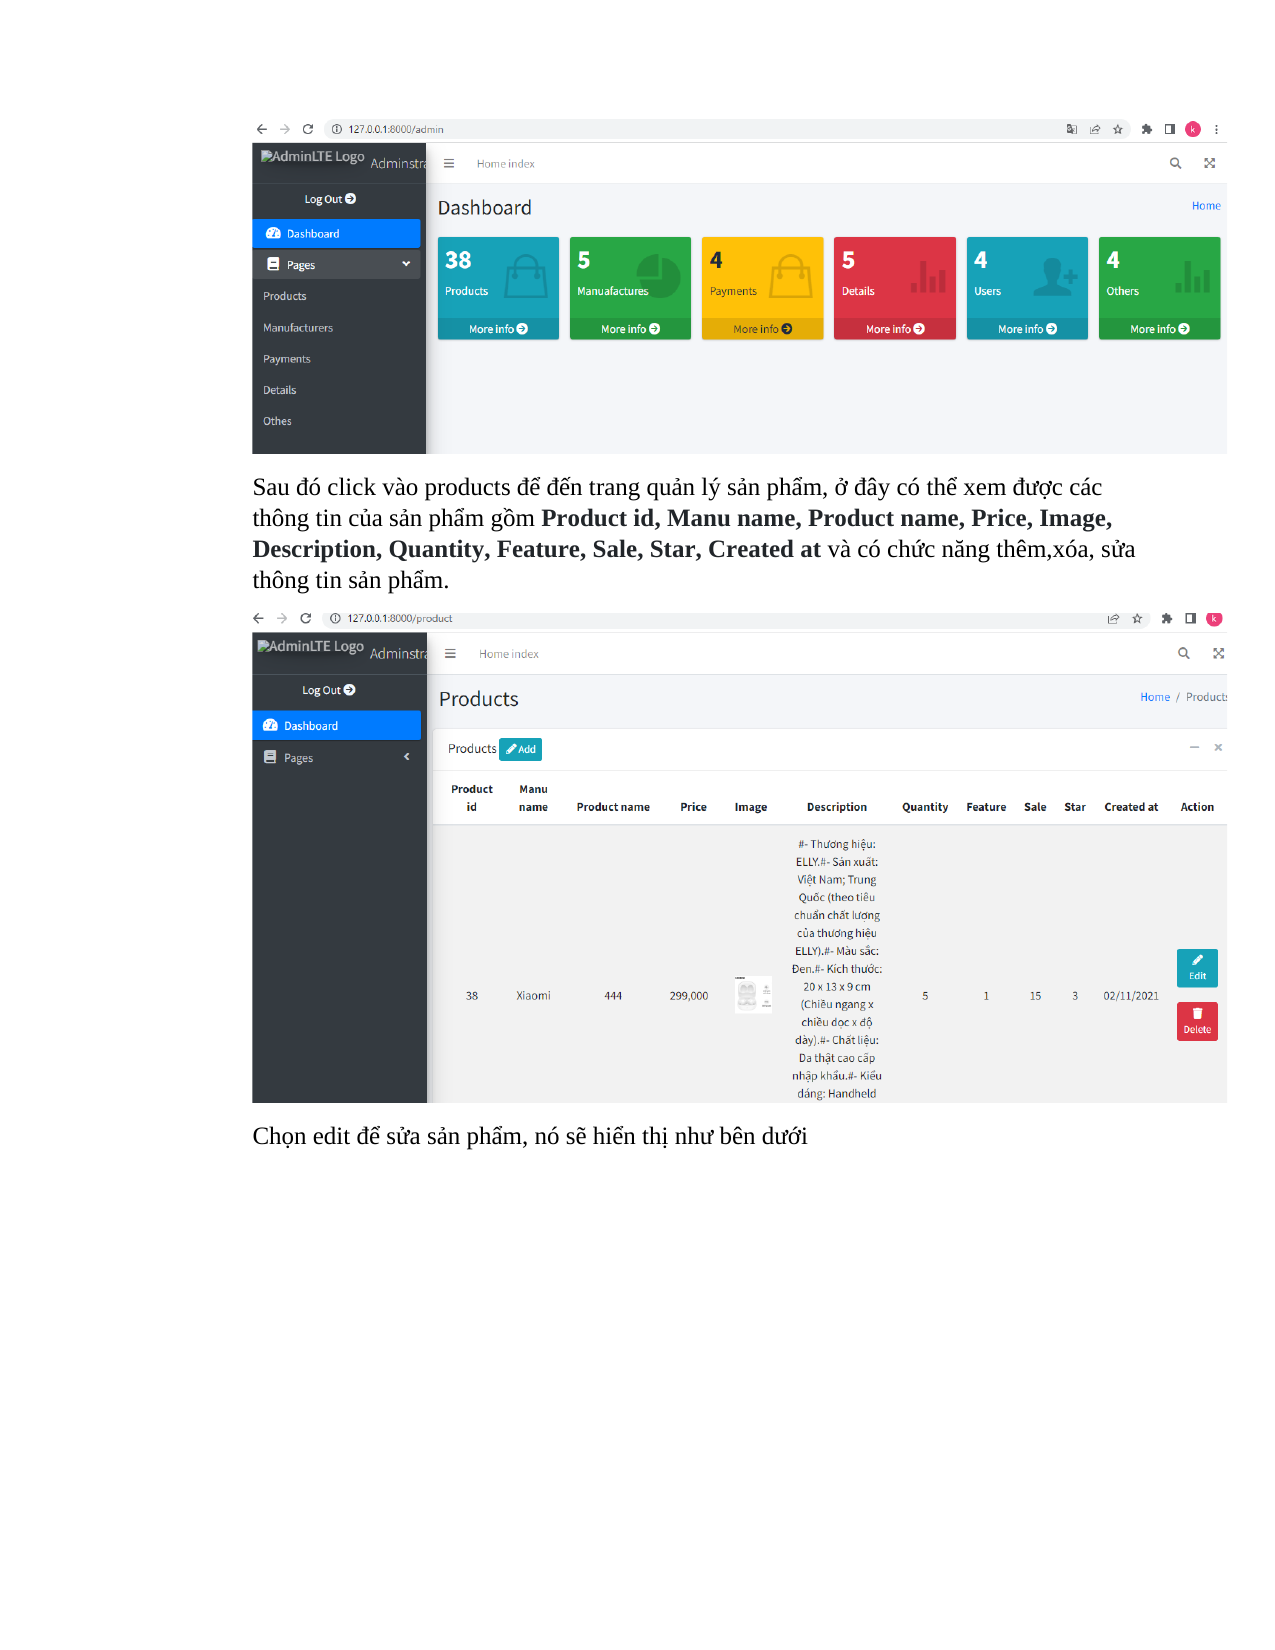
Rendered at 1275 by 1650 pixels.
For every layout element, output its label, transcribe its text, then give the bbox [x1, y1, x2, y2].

text Chọn edit để sửa sản phẩm, nó sẽ hiển thị như bên dưới [252, 1121, 1157, 1150]
picture [252, 118, 1228, 454]
text Sau đó click vào products để đến trang quản lý sản phẩm, ở đây có thể xem được các thông tin của sản phẩm gồm Product id, Manu name, Product name, Price, Image, Description, Quantity, Feature, Sale, Star, Created at và có chức năng thêm,xóa, sửa thông tin sản phẩm. [252, 472, 1157, 594]
picture [252, 613, 1228, 1103]
